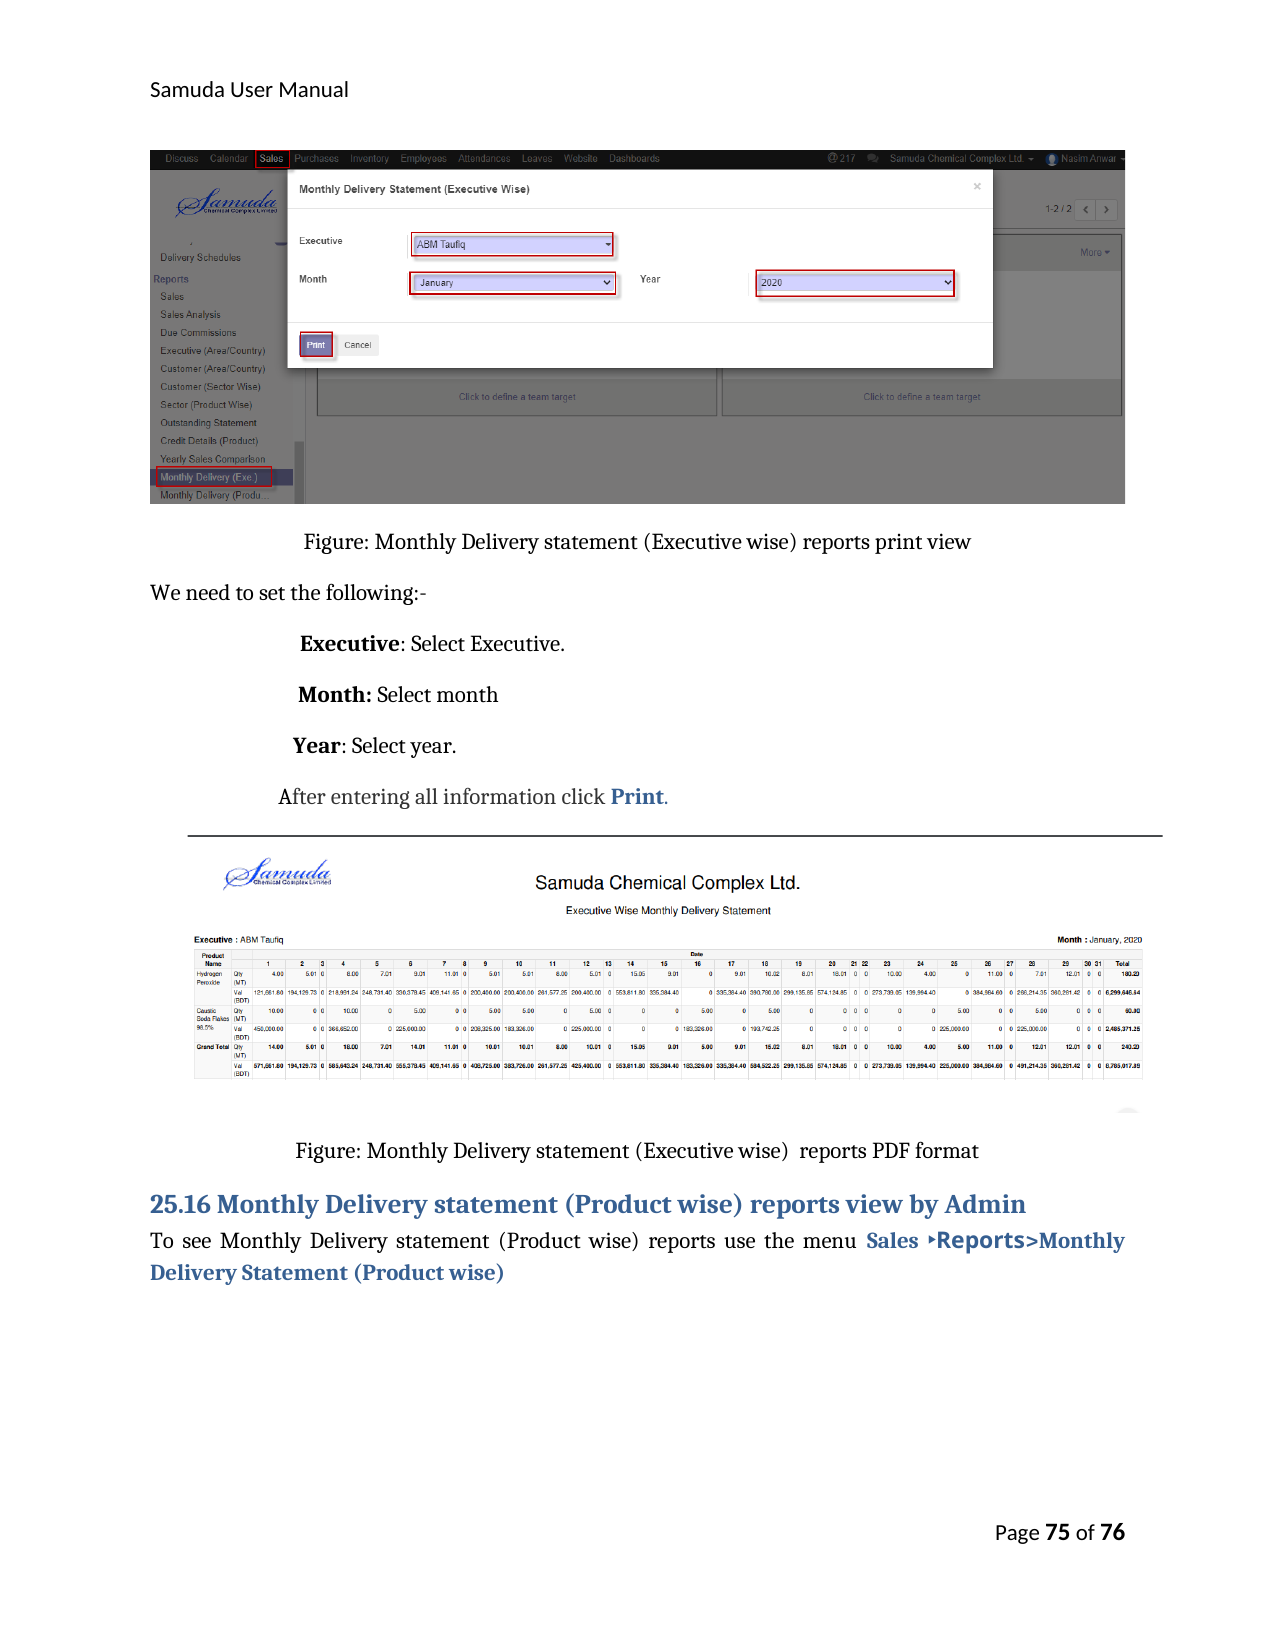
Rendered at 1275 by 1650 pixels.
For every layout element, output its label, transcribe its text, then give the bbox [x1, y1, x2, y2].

picture [150, 150, 1125, 504]
text Year: Select year. [187, 733, 1125, 759]
subtitle 25.16 Monthly Delivery statement (Product wise) reports view by Admin [150, 1189, 1125, 1220]
text To see Monthly Delivery statement (Product wise) reports use the menu Sales ‣Reports>Monthly Delivery Statement (Product wise) [150, 1224, 1125, 1286]
text We need to set the following:- [150, 580, 1125, 606]
text Figure: Monthly Delivery statement (Executive wise) reports PDF format [150, 1138, 1125, 1164]
text Month: Select month [187, 682, 1125, 708]
picture [187, 835, 1163, 1113]
text Executive: Select Executive. [187, 631, 1125, 657]
text Figure: Monthly Delivery statement (Executive wise) reports print view [150, 529, 1125, 555]
text After entering all information click Print. [187, 784, 1125, 810]
